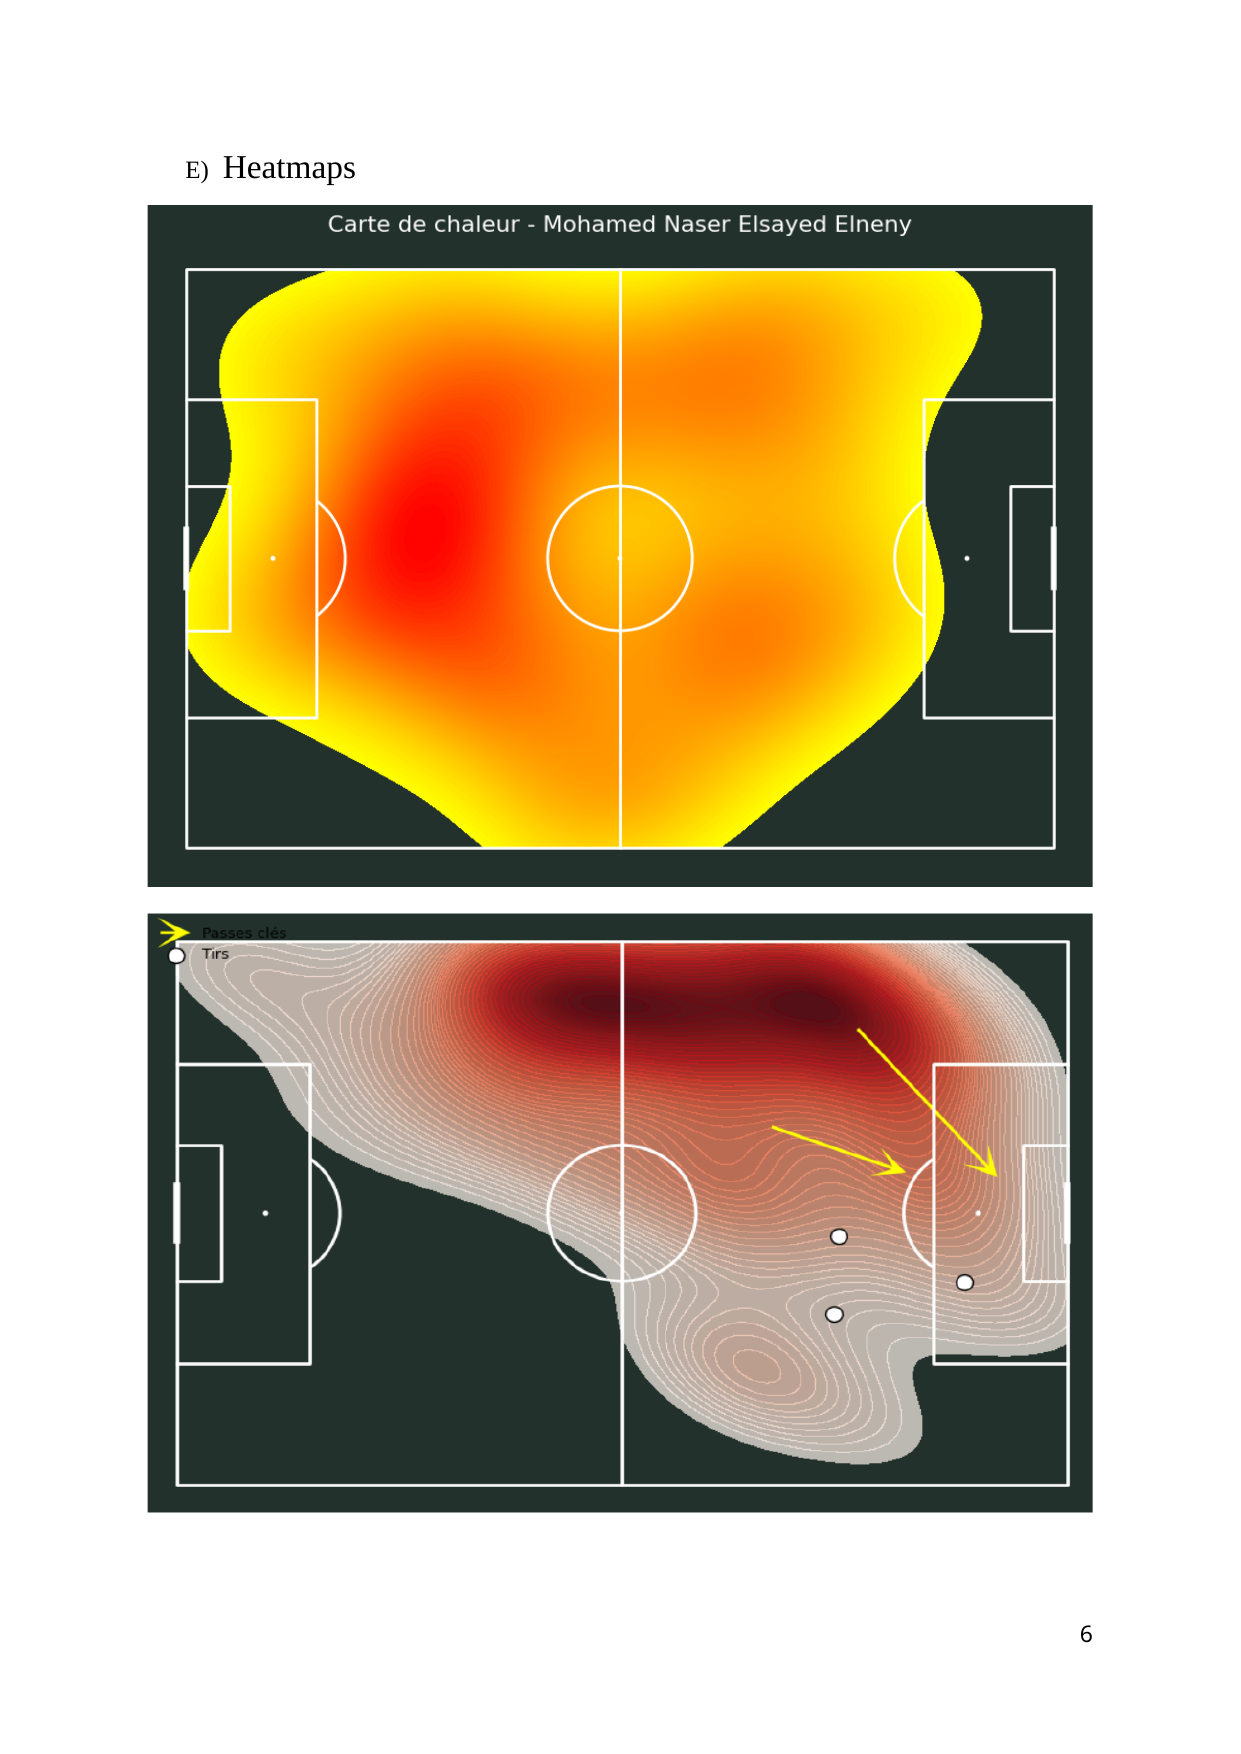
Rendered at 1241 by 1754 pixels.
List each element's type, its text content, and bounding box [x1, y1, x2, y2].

picture [147, 205, 1093, 887]
list Heatmaps [185, 148, 1093, 186]
picture [147, 905, 1093, 1515]
